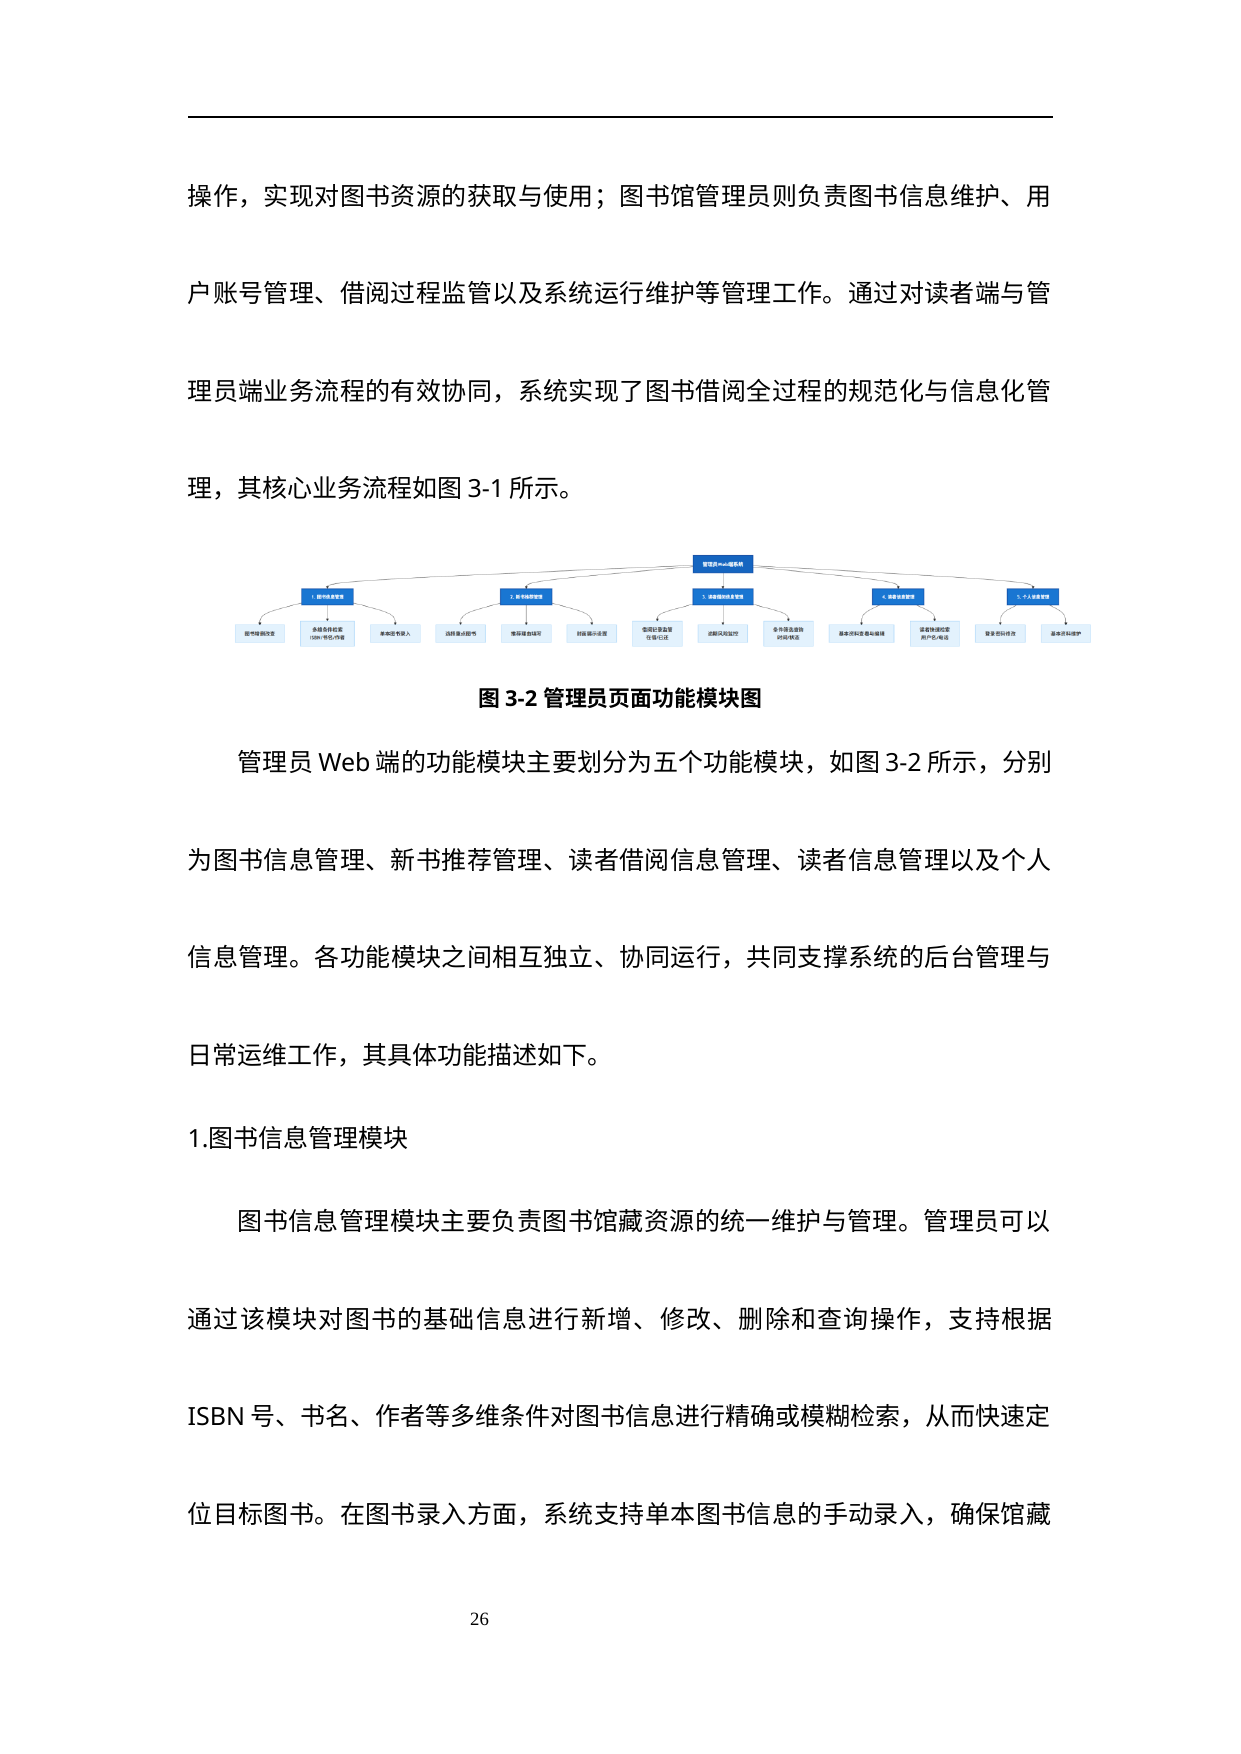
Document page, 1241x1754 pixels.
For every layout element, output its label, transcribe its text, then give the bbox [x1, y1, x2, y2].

text 管理员Web端的功能模块主要划分为五个功能模块，如图3-2所示，分别为图书信息管理、新书推荐管理、读者借阅信息管理、读者信息管理以及个人信息管理。各功能模块之间相互独立、协同运行，共同支撑系统的后台管理与日常运维工作，其具体功能描述如下。 [187, 728, 1053, 1086]
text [187, 1187, 1053, 1545]
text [187, 162, 1053, 519]
picture [231, 537, 1095, 664]
text 图3-2 管理员页面功能模块图 [187, 680, 1053, 713]
text 1.图书信息管理模块 [187, 1104, 1053, 1169]
